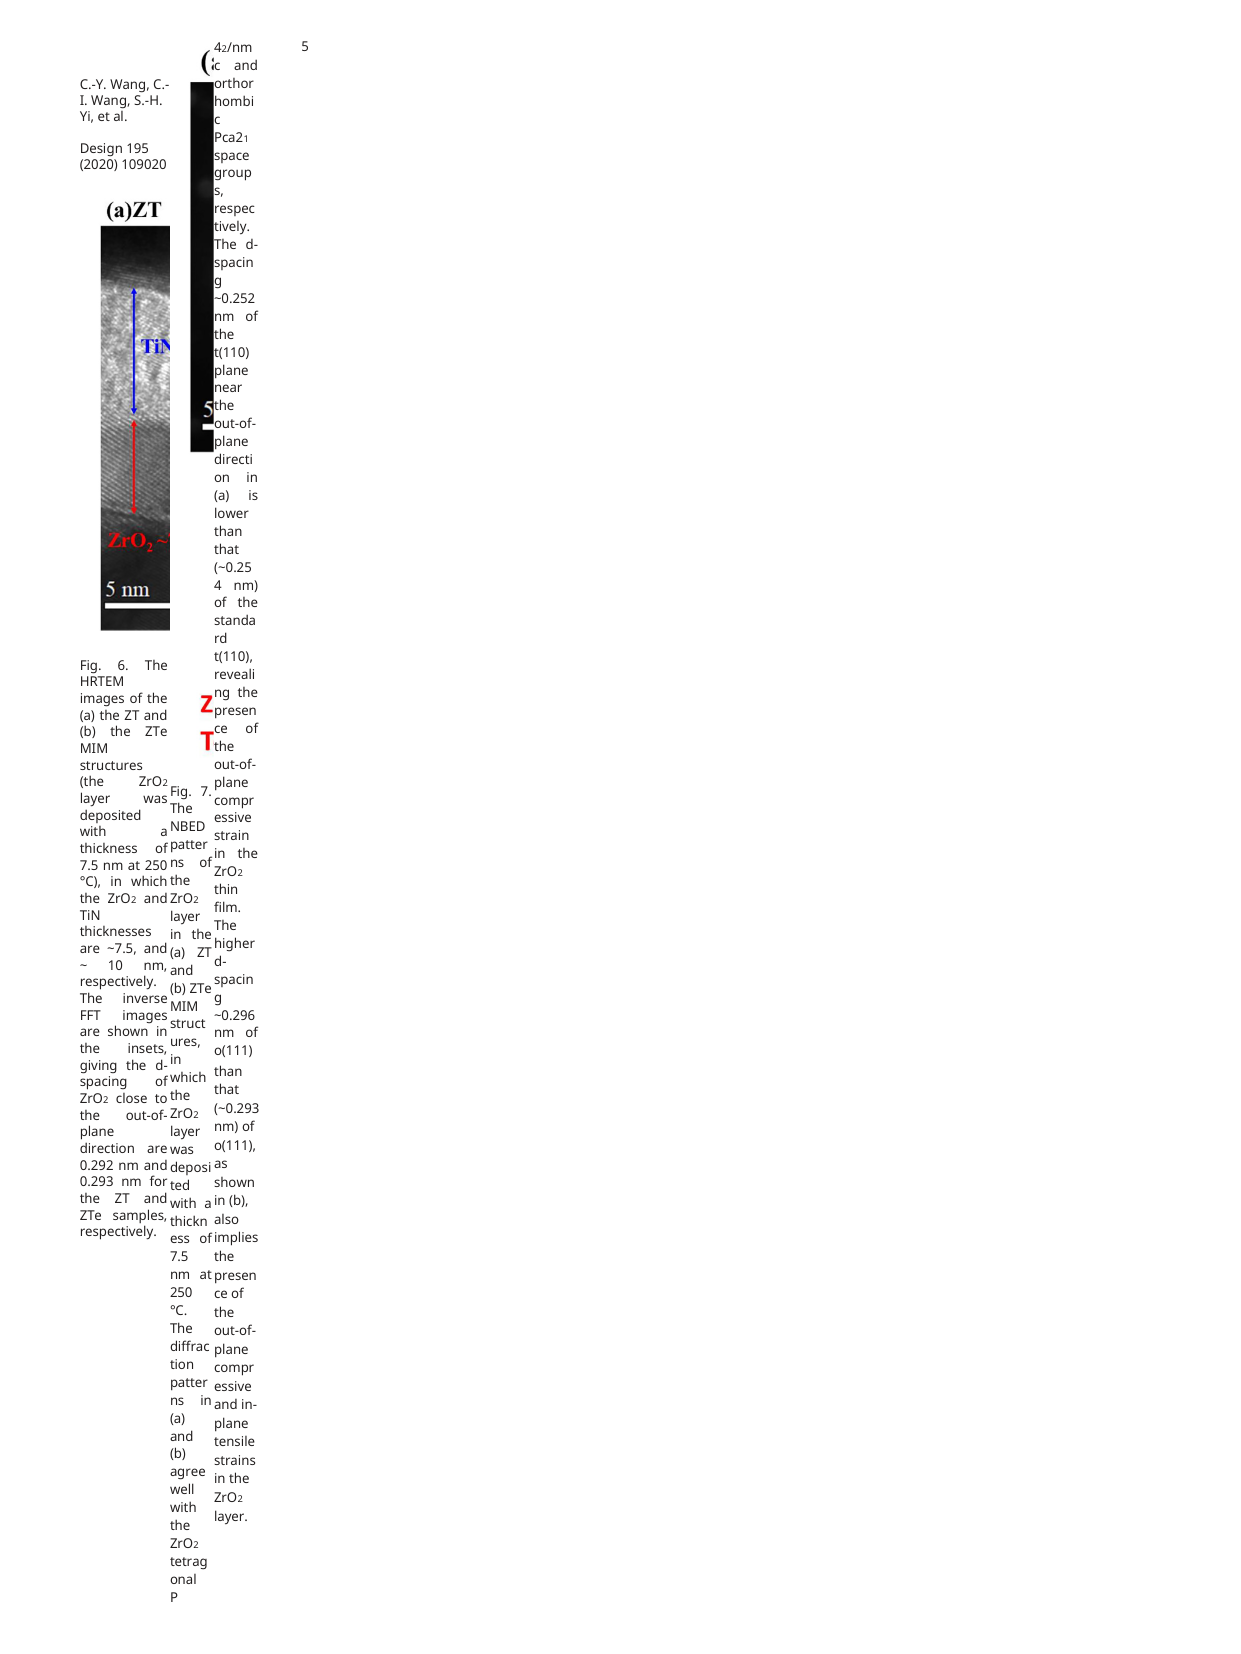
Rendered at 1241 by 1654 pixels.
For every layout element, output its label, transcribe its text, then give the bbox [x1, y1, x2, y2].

text C.-Y. Wang, C.-I. Wang, S.-H. Yi, et al. Materials and Design 195 (2020) 109020 [79, 76, 170, 172]
picture [98, 191, 170, 632]
picture [188, 38, 214, 758]
text Fig. 7. The NBED patterns of the ZrO2 layer in the (a) ZT and (b) ZTe MIM structures, in which the ZrO2 layer was deposited with a thickness of 7.5 nm at 250 °C. The diffraction patterns in (a) and (b) agree well with the ZrO2 tetragonal P42/nmc and orthorhombic Pca21 space groups, respectively. The d-spacing ~0.252 nm of the t(110) plane near the out-of-plane direction in (a) is lower than that (~0.254 nm) of the standard t(110), revealing the presence of the out-of-plane compressive strain in the ZrO2 thin film. The higher d-spacing ~0.296 nm of o(111) [214, 38, 258, 1059]
text Fig. 7. The NBED patterns of the ZrO2 layer in the (a) ZT and (b) ZTe MIM structures, in which the ZrO2 layer was deposited with a thickness of 7.5 nm at 250 °C. The diffraction patterns in (a) and (b) agree well with the ZrO2 tetragonal P42/nmc and orthorhombic Pca21 space groups, respectively. The d-spacing ~0.252 nm of the t(110) plane near the out-of-plane direction in (a) is lower than that (~0.254 nm) of the standard t(110), revealing the presence of the out-of-plane compressive strain in the ZrO2 thin film. The higher d-spacing ~0.296 nm of o(111) [170, 782, 212, 1606]
text than that (~0.293 nm) of o(111), as shown in (b), also implies the presence of the out-of-plane compressive and in-plane tensile strains in the ZrO2 layer. [214, 1061, 260, 1525]
text 5 [260, 38, 350, 54]
text Fig. 6. The HRTEM images of the (a) the ZT and (b) the ZTe MIM structures (the ZrO2 layer was deposited with a thickness of 7.5 nm at 250 °C), in which the ZrO2 and TiN thicknesses are ~7.5, and ~ 10 nm, respectively. The inverse FFT images are shown in the insets, giving the d-spacing of ZrO2 close to the out-of-plane direction are 0.292 nm and 0.293 nm for the ZT and ZTe samples, respectively. [79, 657, 167, 1240]
